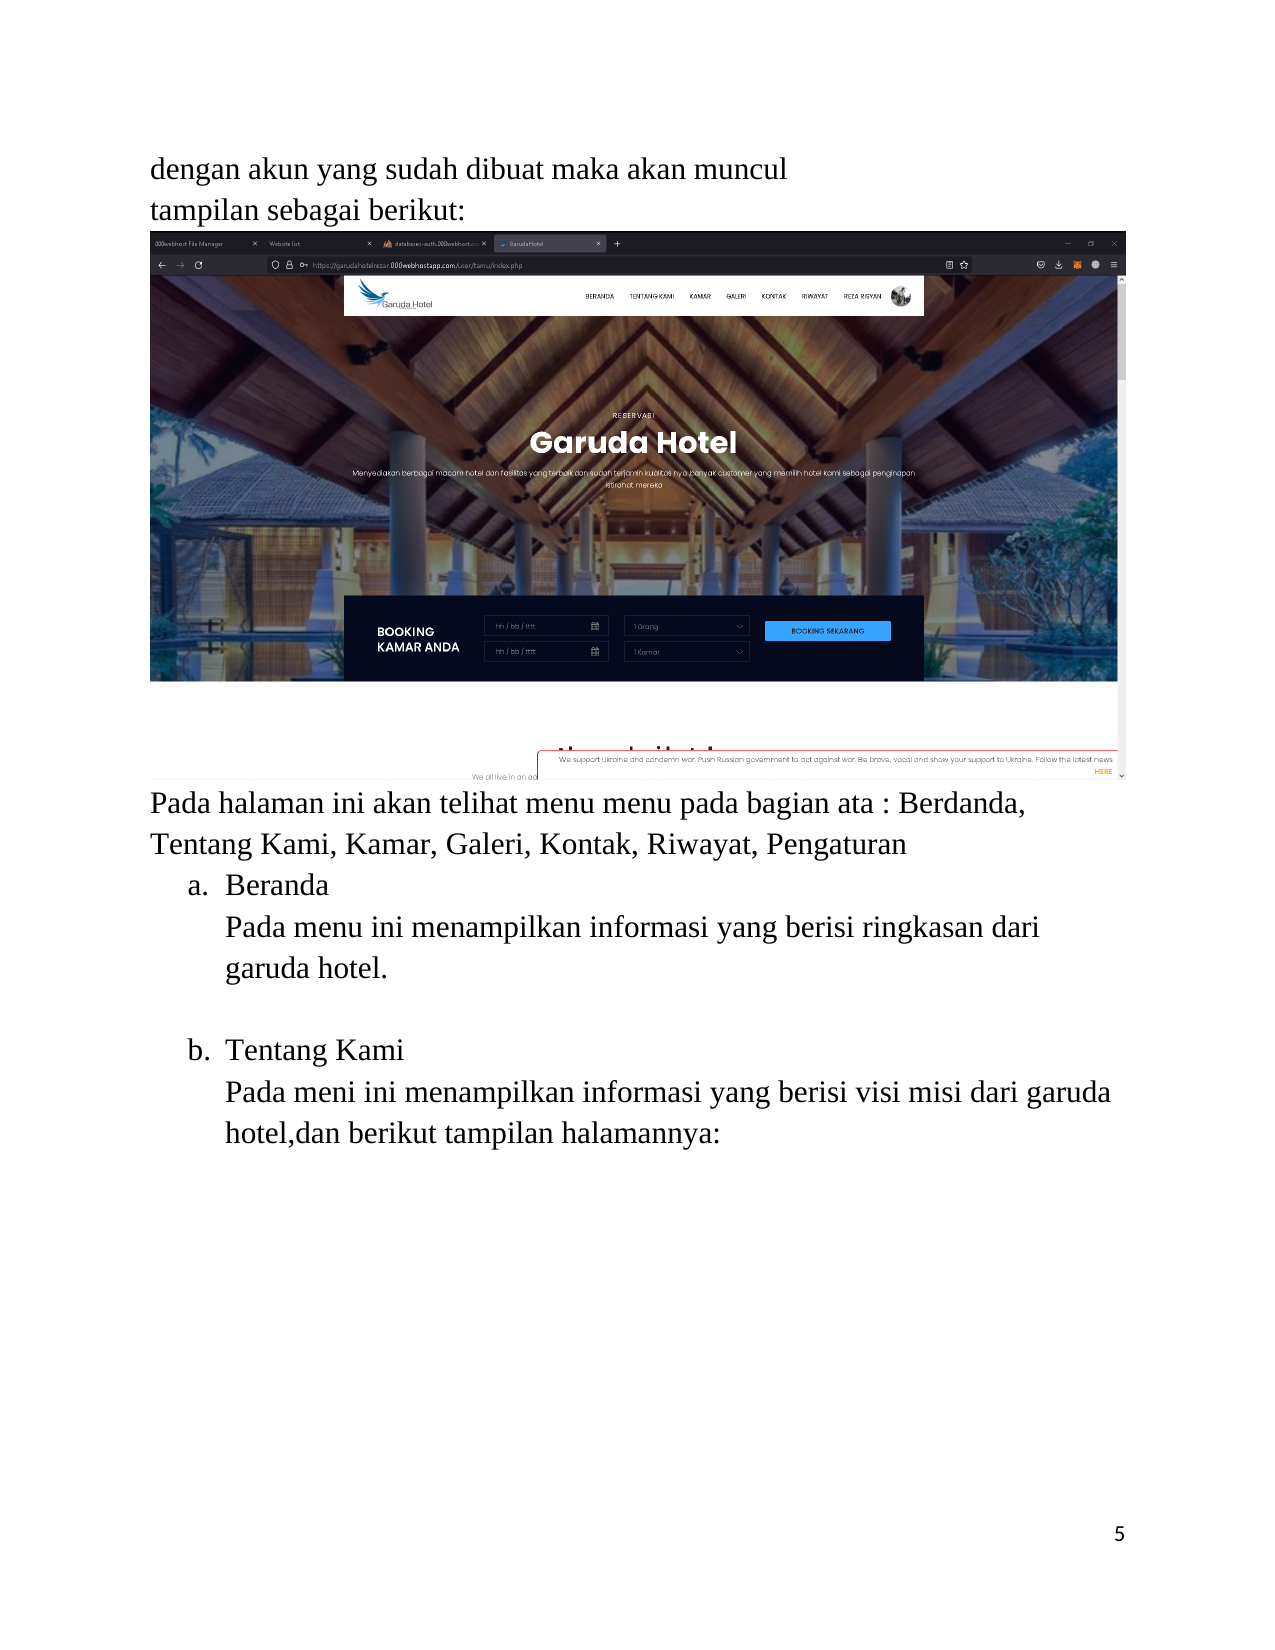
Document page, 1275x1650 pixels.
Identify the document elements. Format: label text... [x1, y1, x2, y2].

list Pada meni ini menampilkan informasi yang berisi visi misi dari garuda hotel,dan berikut tampilan halamannya: [225, 1073, 1125, 1150]
picture [150, 231, 1126, 780]
list Tentang Kami [187, 1032, 1125, 1067]
list Beranda [187, 867, 1125, 902]
text Pada halaman ini akan telihat menu menu pada bagian ata : Berdanda, Tentang Kami, Kamar, Galeri, Kontak, Riwayat, Pengaturan [150, 784, 1125, 861]
list Pada menu ini menampilkan informasi yang berisi ringkasan dari garuda hotel. [225, 908, 1125, 985]
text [150, 150, 1125, 231]
